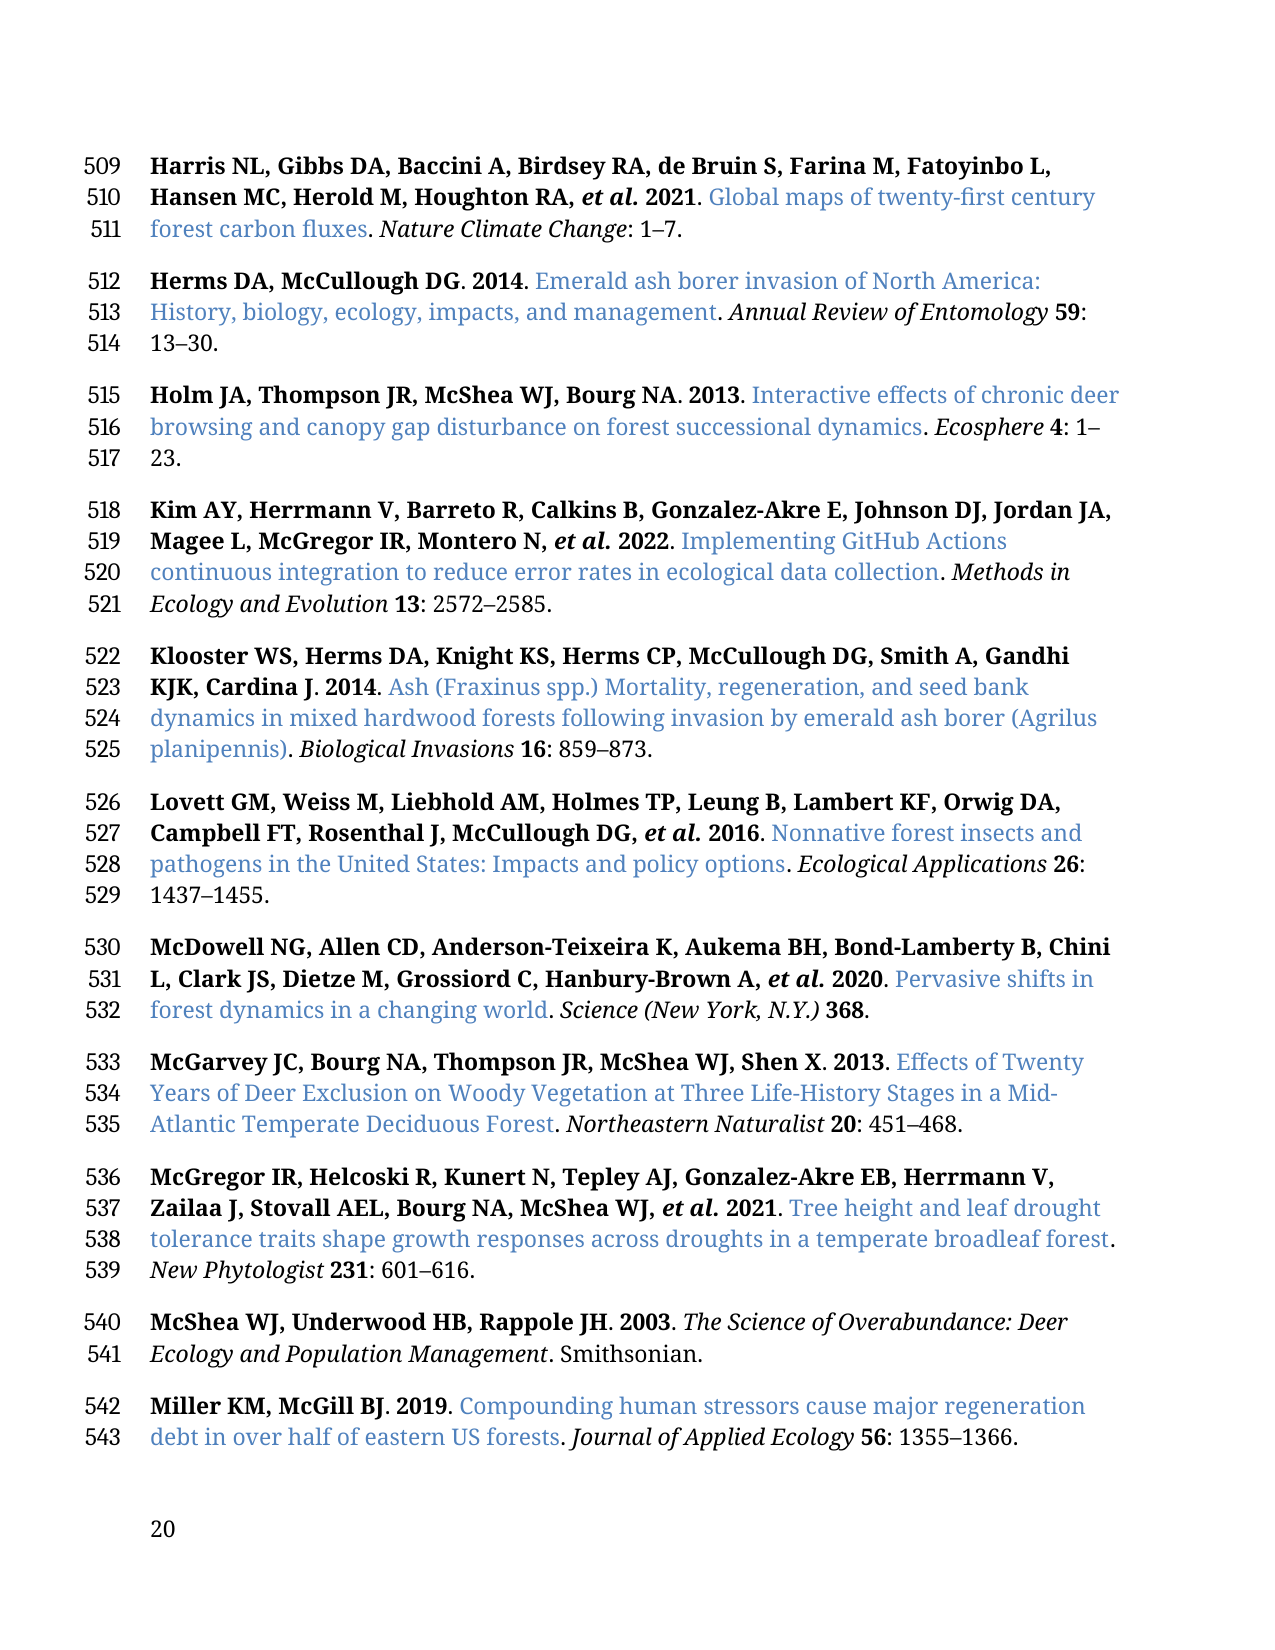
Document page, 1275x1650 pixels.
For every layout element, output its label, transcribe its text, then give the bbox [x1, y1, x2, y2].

text Harris NL, Gibbs DA, Baccini A, Birdsey RA, de Bruin S, Farina M, Fatoyinbo L, Hansen MC, Herold M, Houghton RA, et al. 2021. Global maps of twenty-first century forest carbon fluxes. Nature Climate Change: 1–7. [150, 150, 1125, 244]
text Klooster WS, Herms DA, Knight KS, Herms CP, McCullough DG, Smith A, Gandhi KJK, Cardina J. 2014. Ash (Fraxinus spp.) Mortality, regeneration, and seed bank dynamics in mixed hardwood forests following invasion by emerald ash borer (Agrilus planipennis). Biological Invasions 16: 859–873. [150, 639, 1125, 764]
text Herms DA, McCullough DG. 2014. Emerald ash borer invasion of North America: History, biology, ecology, impacts, and management. Annual Review of Entomology 59: 13–30. [150, 264, 1125, 358]
text McGregor IR, Helcoski R, Kunert N, Tepley AJ, Gonzalez-Akre EB, Herrmann V, Zailaa J, Stovall AEL, Bourg NA, McShea WJ, et al. 2021. Tree height and leaf drought tolerance traits shape growth responses across droughts in a temperate broadleaf forest. New Phytologist 231: 601–616. [150, 1160, 1125, 1285]
text McShea WJ, Underwood HB, Rappole JH. 2003. The Science of Overabundance: Deer Ecology and Population Management. Smithsonian. [150, 1306, 1125, 1369]
text Kim AY, Herrmann V, Barreto R, Calkins B, Gonzalez-Akre E, Johnson DJ, Jordan JA, Magee L, McGregor IR, Montero N, et al. 2022. Implementing GitHub Actions continuous integration to reduce error rates in ecological data collection. Methods in Ecology and Evolution 13: 2572–2585. [150, 494, 1125, 619]
text Miller KM, McGill BJ. 2019. Compounding human stressors cause major regeneration debt in over half of eastern US forests. Journal of Applied Ecology 56: 1355–1366. [150, 1389, 1125, 1452]
text McGarvey JC, Bourg NA, Thompson JR, McShea WJ, Shen X. 2013. Effects of Twenty Years of Deer Exclusion on Woody Vegetation at Three Life-History Stages in a Mid-Atlantic Temperate Deciduous Forest. Northeastern Naturalist 20: 451–468. [150, 1046, 1125, 1139]
text Lovett GM, Weiss M, Liebhold AM, Holmes TP, Leung B, Lambert KF, Orwig DA, Campbell FT, Rosenthal J, McCullough DG, et al. 2016. Nonnative forest insects and pathogens in the United States: Impacts and policy options. Ecological Applications 26: 1437–1455. [150, 785, 1125, 910]
text McDowell NG, Allen CD, Anderson-Teixeira K, Aukema BH, Bond-Lamberty B, Chini L, Clark JS, Dietze M, Grossiord C, Hanbury-Brown A, et al. 2020. Pervasive shifts in forest dynamics in a changing world. Science (New York, N.Y.) 368. [150, 931, 1125, 1025]
text Holm JA, Thompson JR, McShea WJ, Bourg NA. 2013. Interactive effects of chronic deer browsing and canopy gap disturbance on forest successional dynamics. Ecosphere 4: 1–23. [150, 379, 1125, 473]
